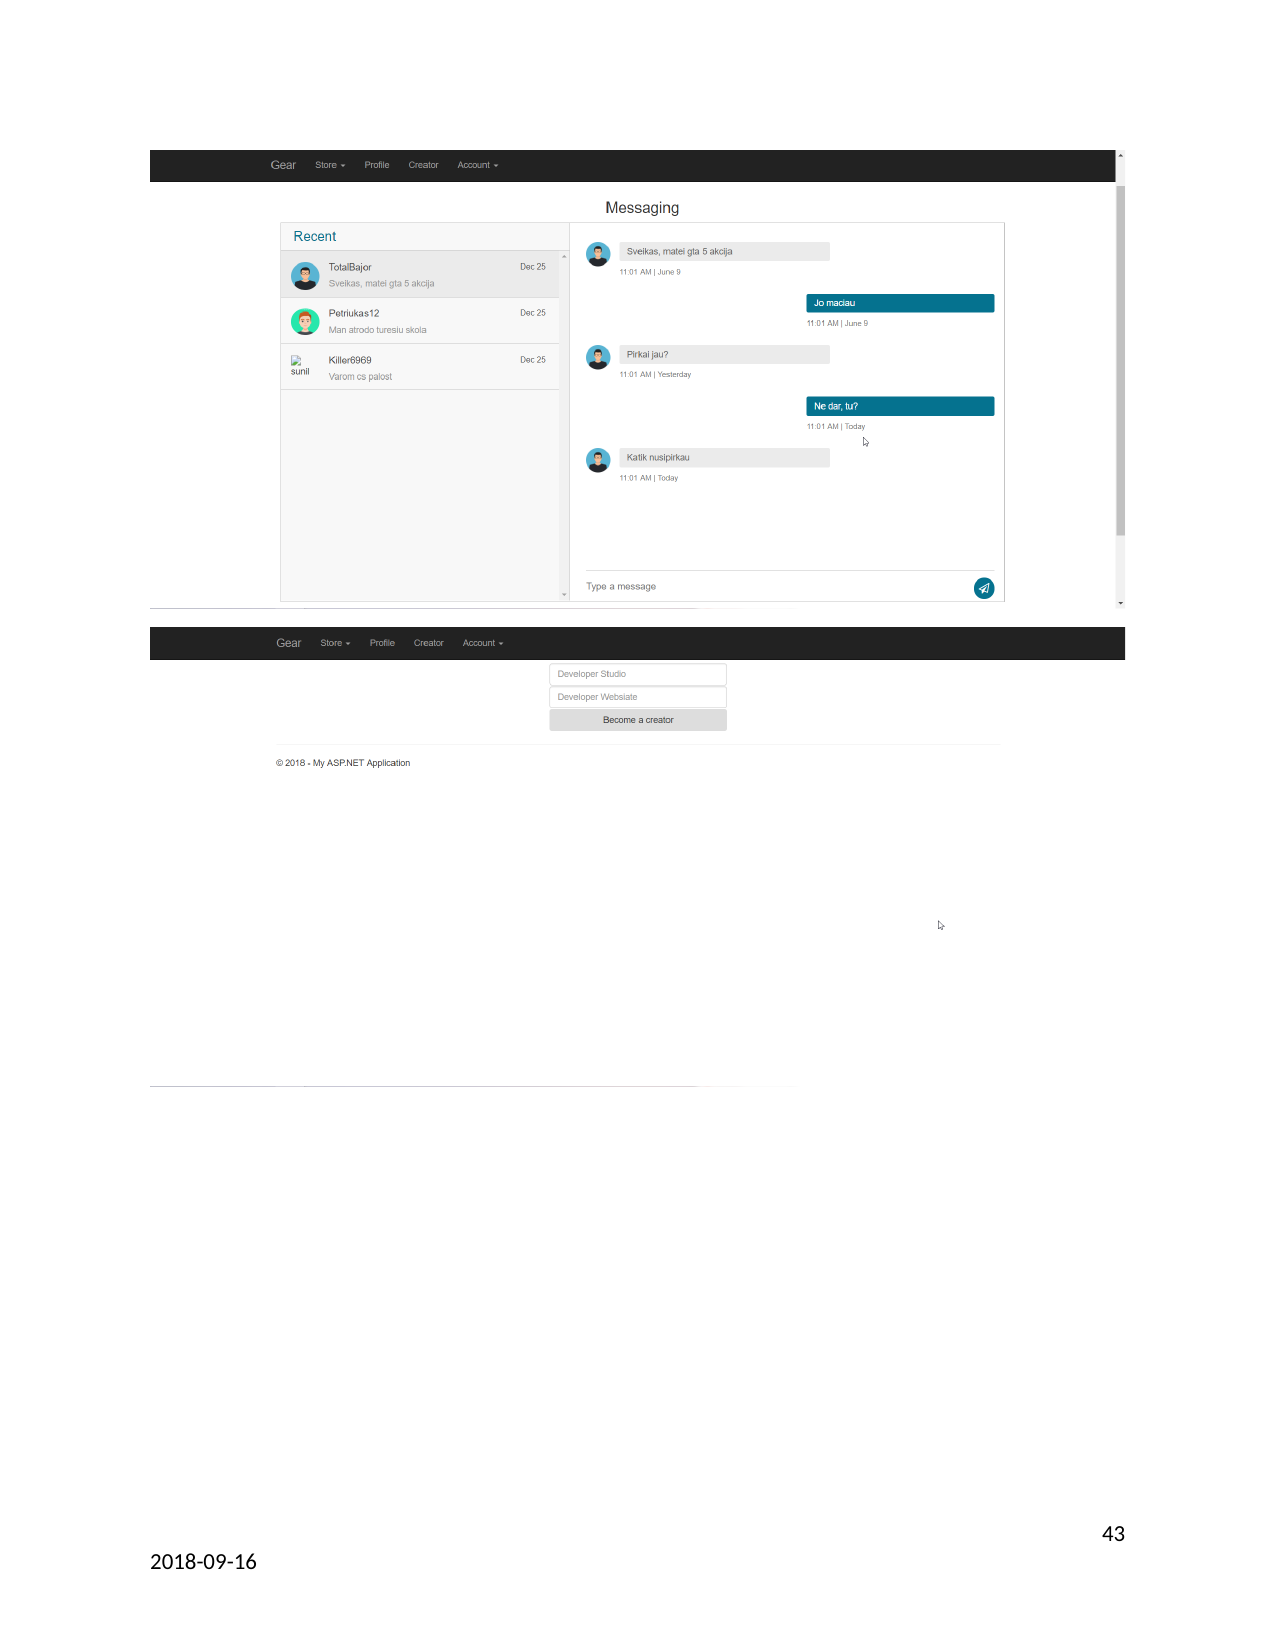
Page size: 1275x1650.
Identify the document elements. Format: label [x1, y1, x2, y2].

picture [150, 150, 1125, 609]
picture [150, 627, 1125, 1087]
